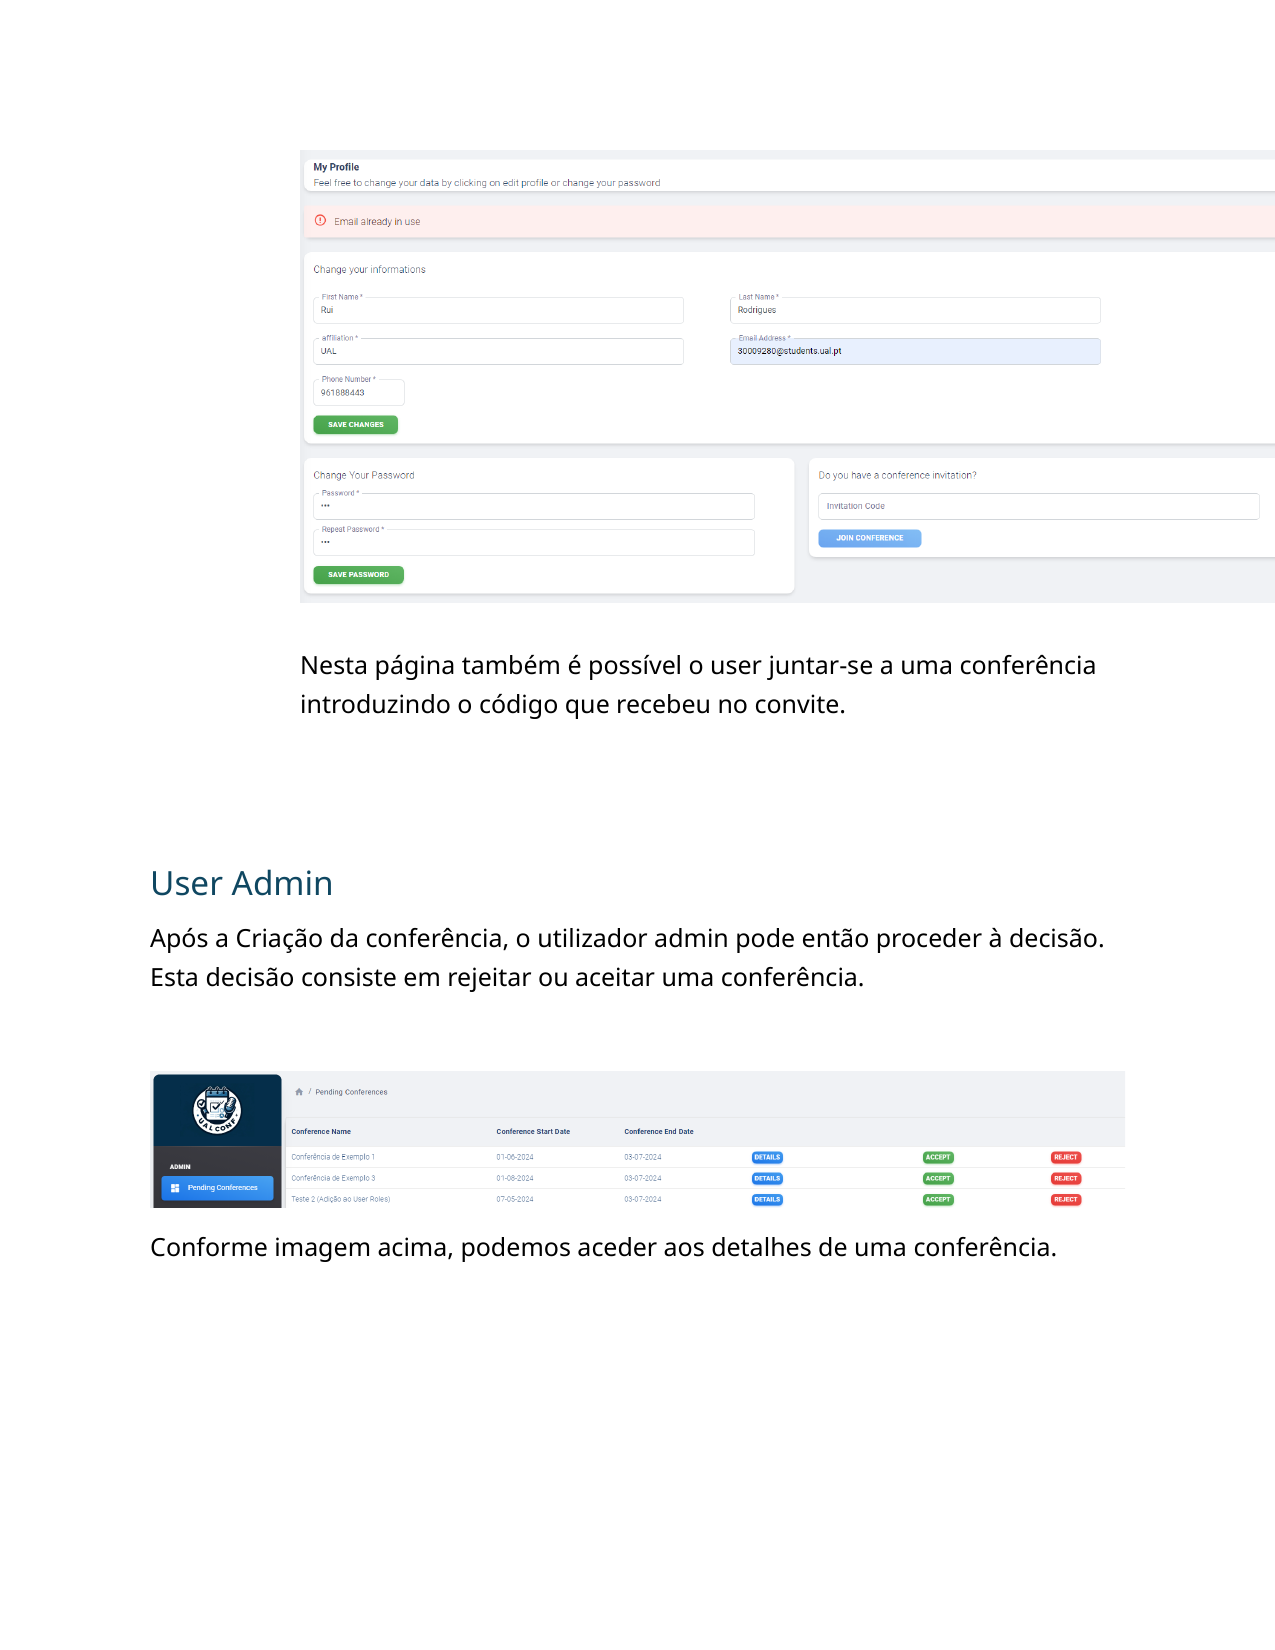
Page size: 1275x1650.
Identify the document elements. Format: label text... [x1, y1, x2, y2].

text Após a Criação da conferência, o utilizador admin pode então proceder à decisão. Esta decisão consiste em rejeitar ou aceitar uma conferência. [150, 920, 1125, 993]
subtitle User Admin [150, 860, 1125, 905]
text Conforme imagem acima, podemos aceder aos detalhes de uma conferência. [150, 1229, 1125, 1263]
picture [300, 150, 1275, 603]
picture [150, 1071, 1125, 1208]
list Nesta página também é possível o user juntar-se a uma conferência introduzindo o código que recebeu no convite. [300, 647, 1125, 721]
